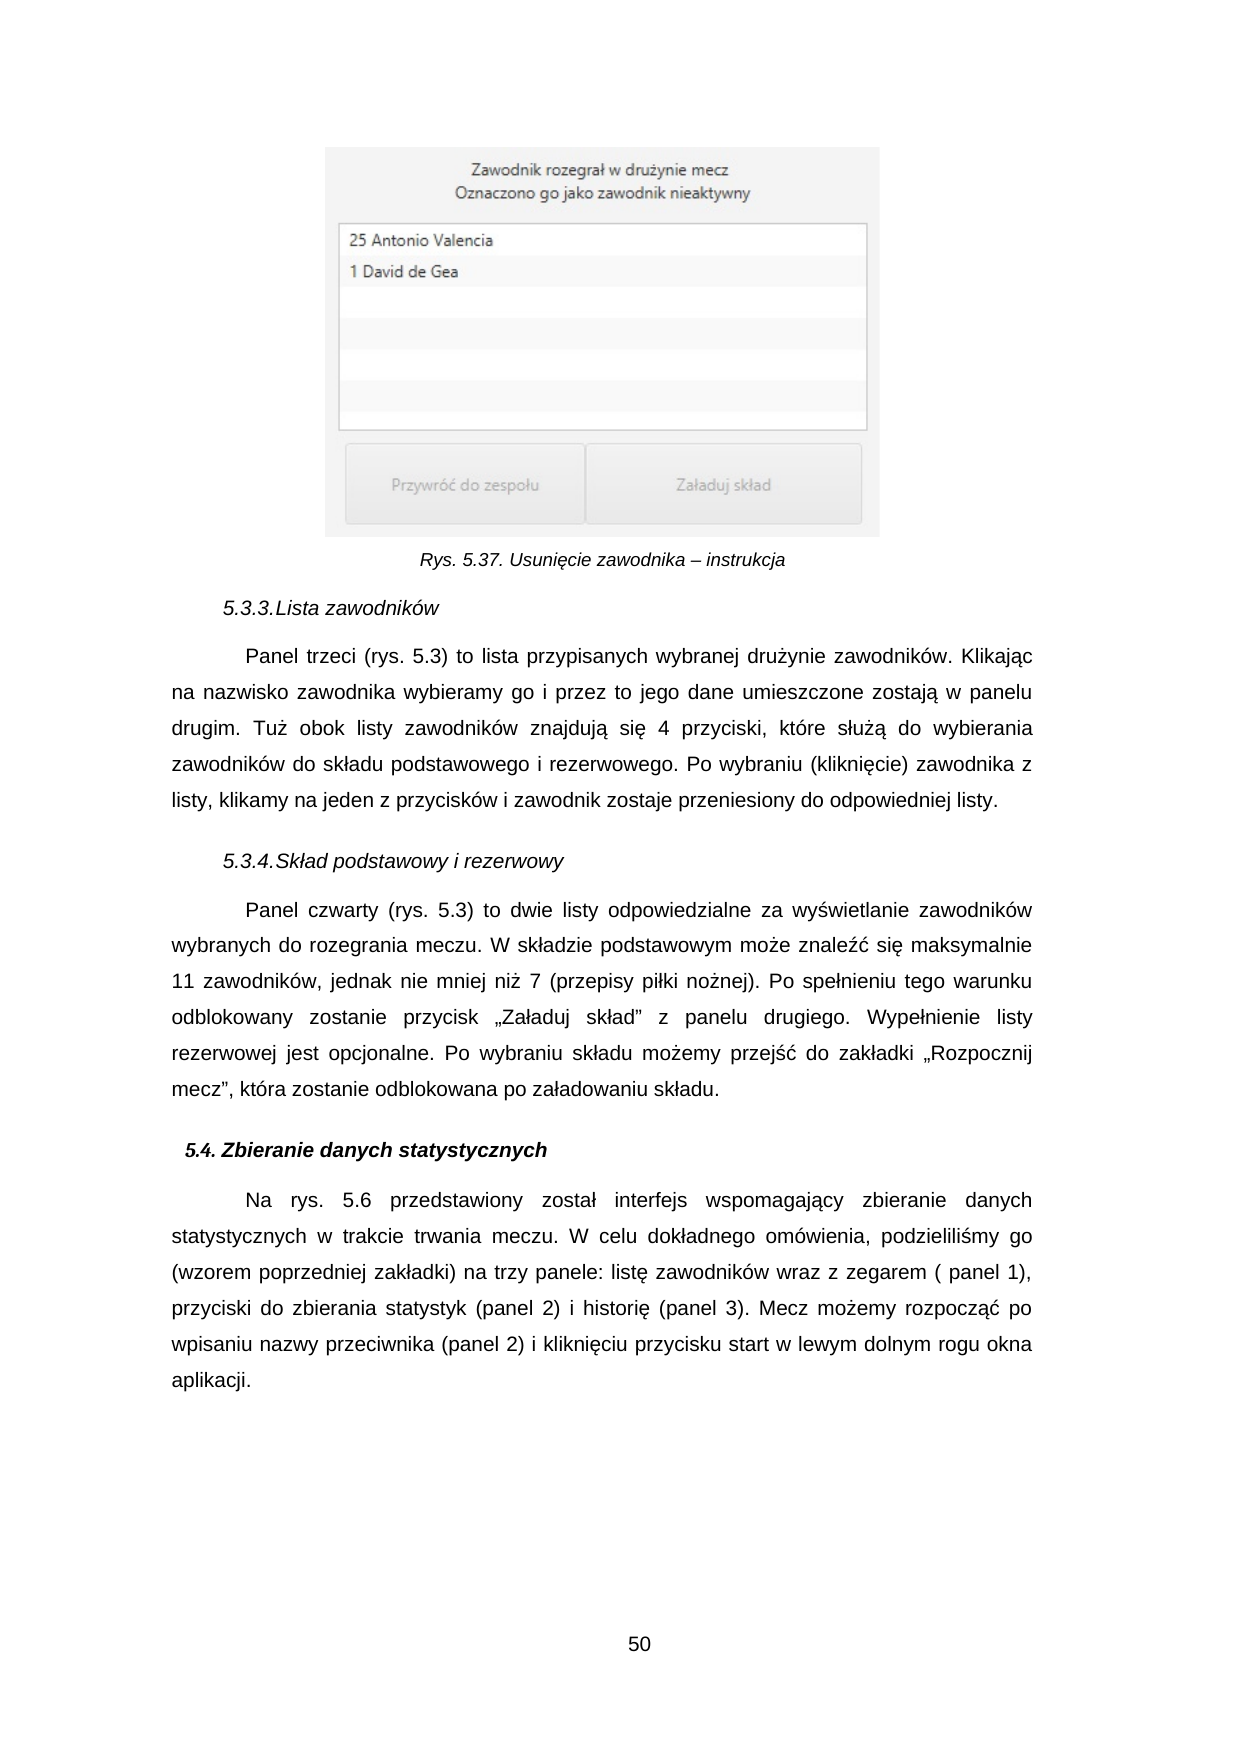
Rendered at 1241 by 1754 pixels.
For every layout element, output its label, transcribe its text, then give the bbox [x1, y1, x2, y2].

picture [325, 147, 880, 537]
text Panel czwarty (rys. 5.3) to dwie listy odpowiedzialne za wyświetlanie zawodników wybranych do rozegrania meczu. W składzie podstawowym może znaleźć się maksymalnie 11 zawodników, jednak nie mniej niż 7 (przepisy piłki nożnej). Po spełnieniu tego warunku odblokowany zostanie przycisk „Załaduj skład” z panelu drugiego. Wypełnienie listy rezerwowej jest opcjonalne. Po wybraniu składu możemy przejść do zakładki „Rozpocznij mecz”, która zostanie odblokowana po załadowaniu składu. [171, 897, 1033, 1101]
subtitle Zbieranie danych statystycznych [185, 1138, 1033, 1163]
subtitle Lista zawodników [223, 596, 1033, 620]
text Na rys. 5.6 przedstawiony został interfejs wspomagający zbieranie danych statystycznych w trakcie trwania meczu. W celu dokładnego omówienia, podzieliliśmy go (wzorem poprzedniej zakładki) na trzy panele: listę zawodników wraz z zegarem ( panel 1), przyciski do zbierania statystyk (panel 2) i historię (panel 3). Mecz możemy rozpocząć po wpisaniu nazwy przeciwnika (panel 2) i kliknięciu przycisku start w lewym dolnym rogu okna aplikacji. [171, 1188, 1033, 1391]
text Panel trzeci (rys. 5.3) to lista przypisanych wybranej drużynie zawodników. Klikając na nazwisko zawodnika wybieramy go i przez to jego dane umieszczone zostają w panelu drugim. Tuż obok listy zawodników znajdują się 4 przyciski, które służą do wybierania zawodników do składu podstawowego i rezerwowego. Po wybraniu (kliknięcie) zawodnika z listy, klikamy na jeden z przycisków i zawodnik zostaje przeniesiony do odpowiedniej listy. [171, 644, 1033, 812]
subtitle Skład podstawowy i rezerwowy [223, 849, 1033, 873]
